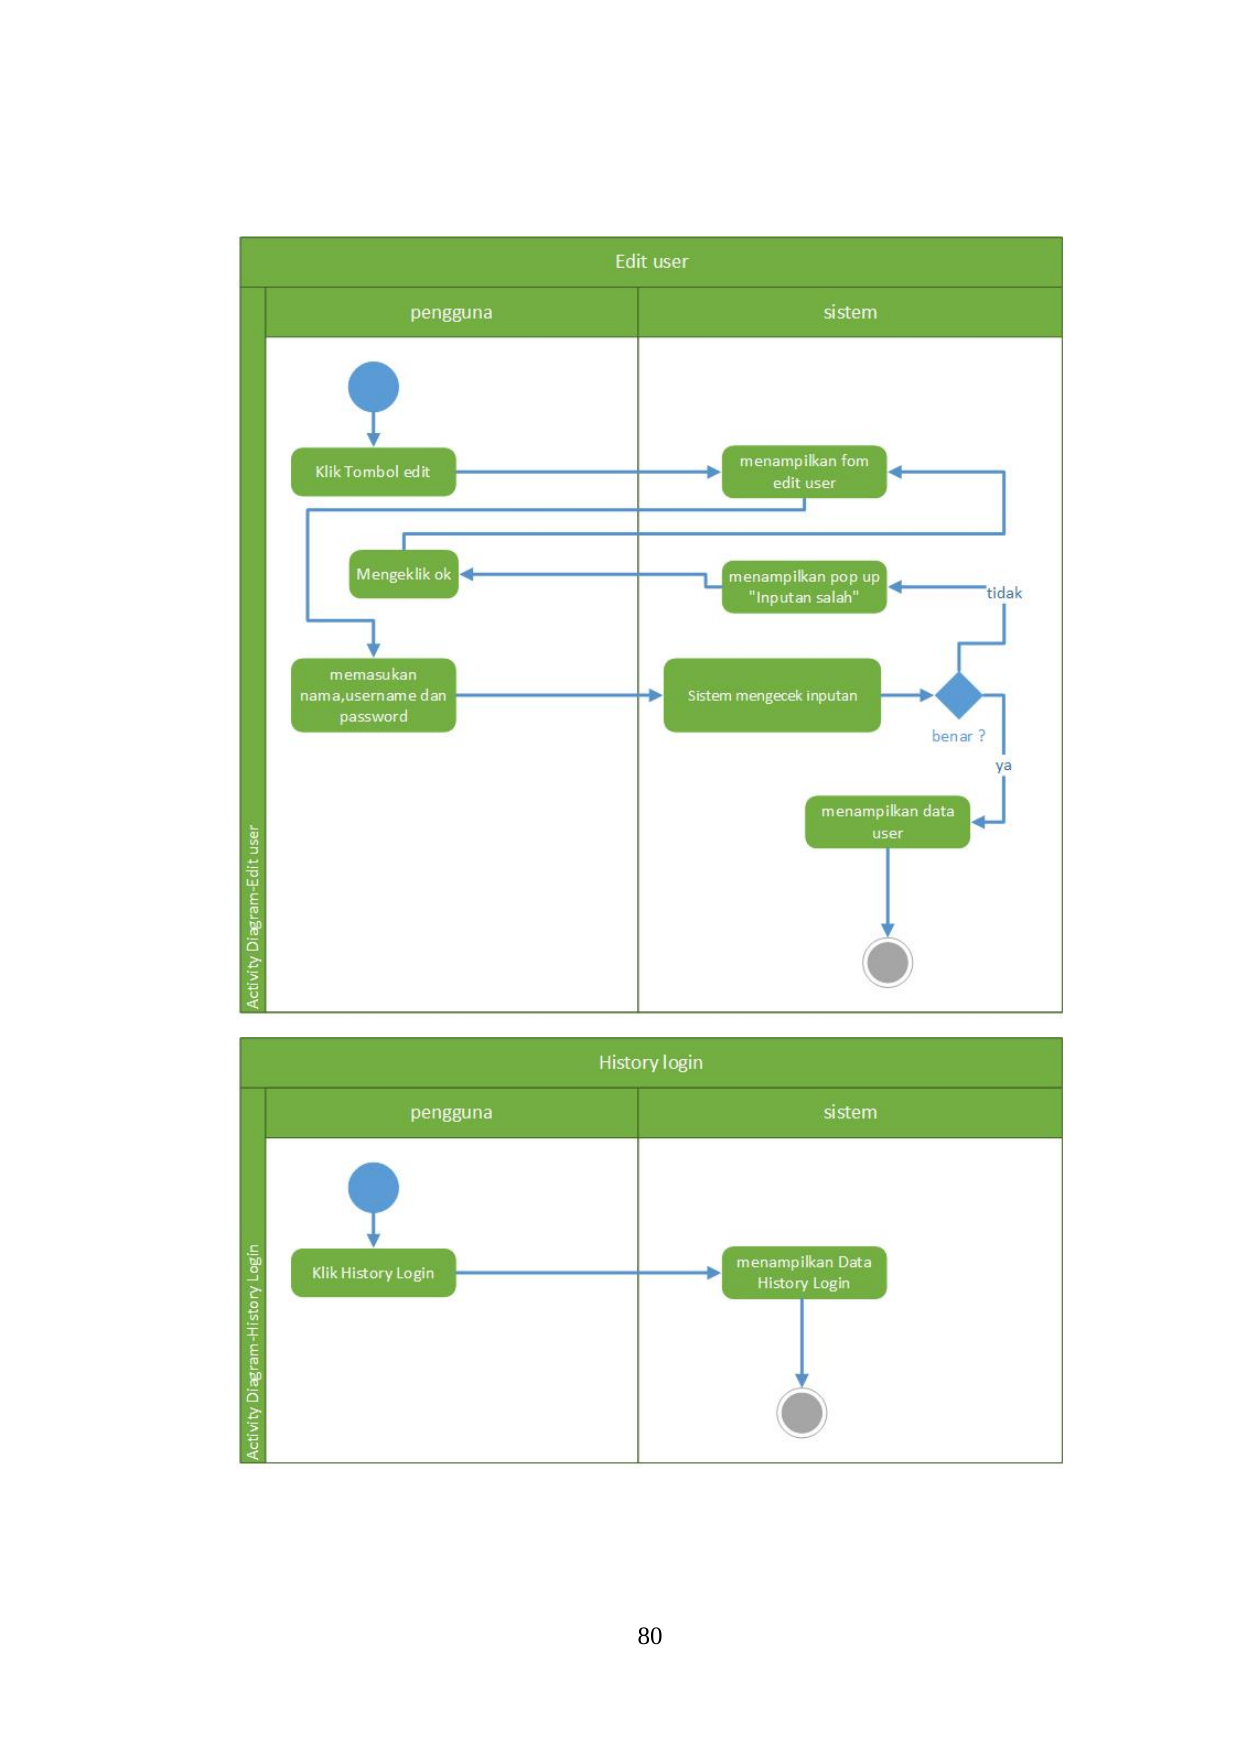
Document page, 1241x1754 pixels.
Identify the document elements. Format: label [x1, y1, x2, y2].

picture [236, 236, 1063, 1019]
picture [236, 1037, 1063, 1469]
